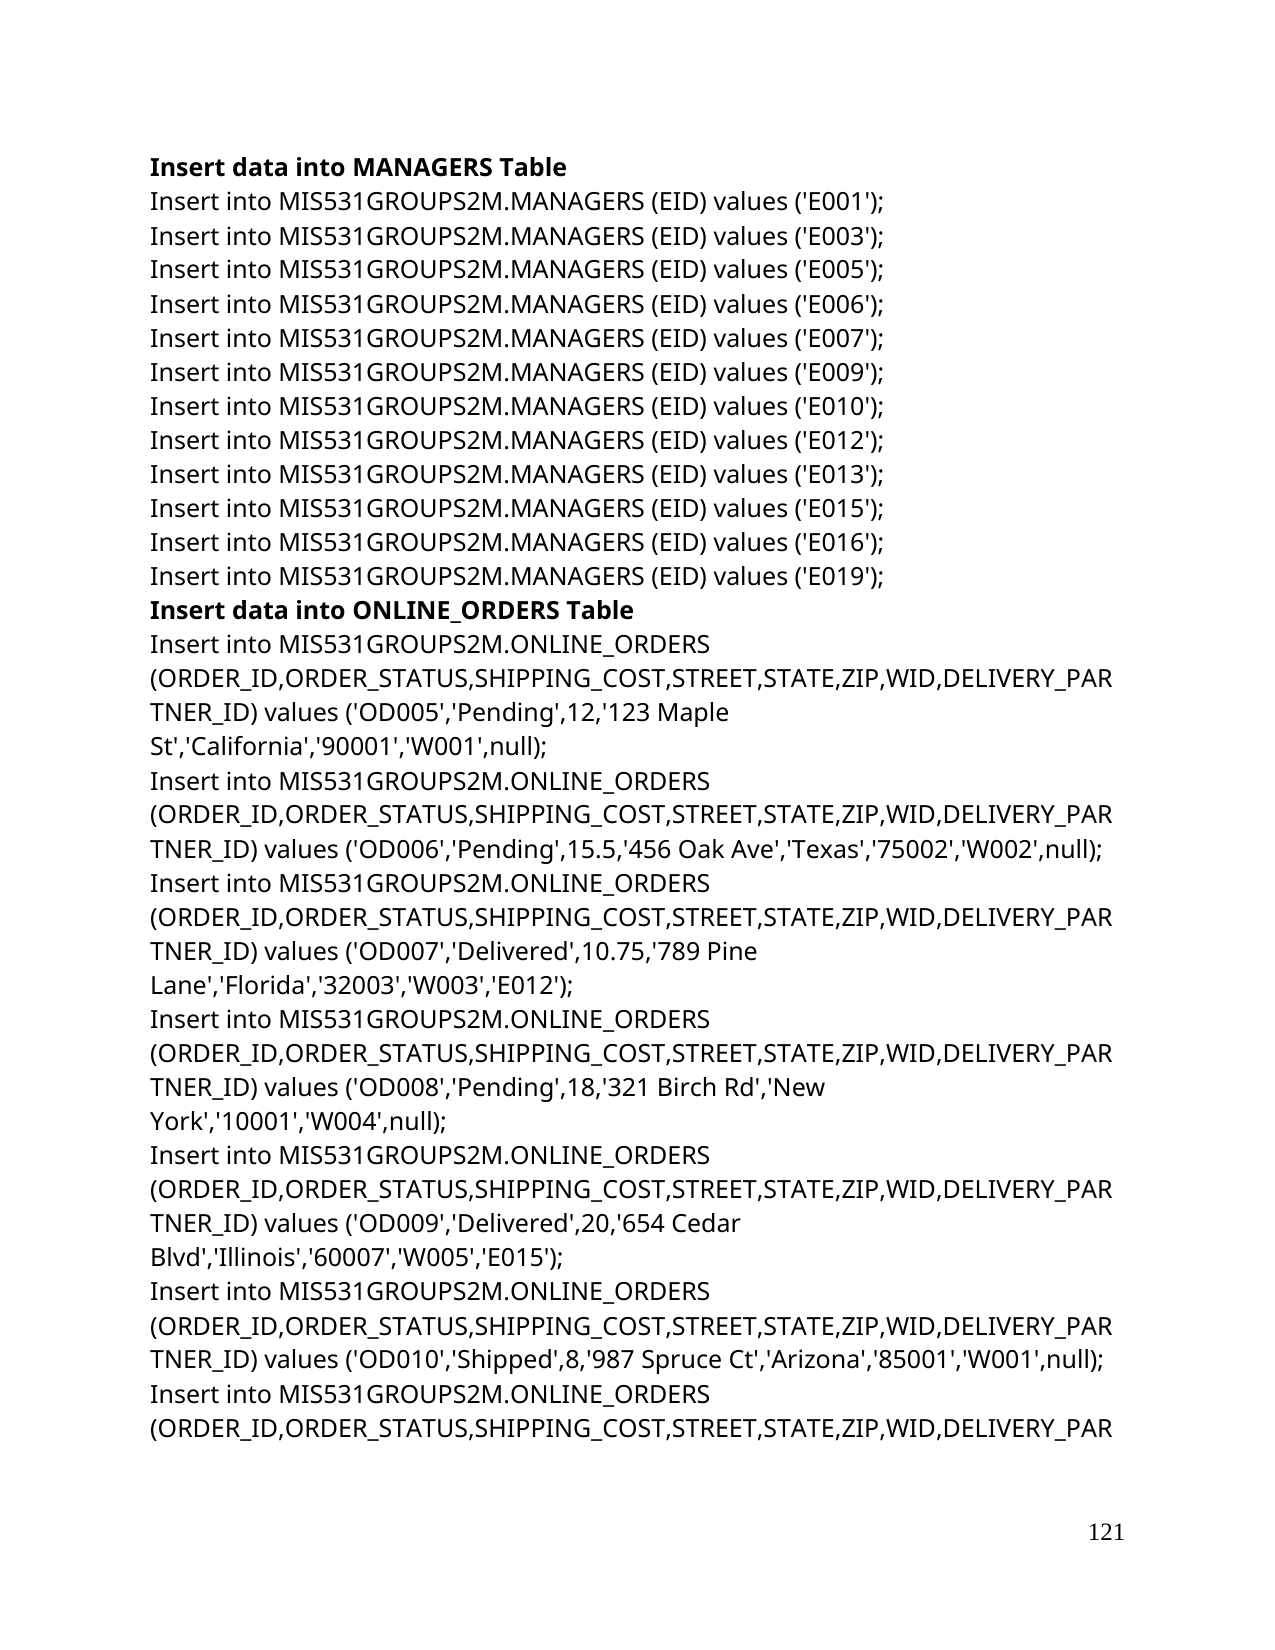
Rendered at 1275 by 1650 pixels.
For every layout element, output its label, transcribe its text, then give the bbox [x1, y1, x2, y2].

text Insert into MIS531GROUPS2M.ONLINE_ORDERS (ORDER_ID,ORDER_STATUS,SHIPPING_COST,STREET,STATE,ZIP,WID,DELIVERY_PARTNER_ID) values ('OD010','Shipped',8,'987 Spruce Ct','Arizona','85001','W001',null); [150, 1274, 1125, 1376]
text Insert into MIS531GROUPS2M.MANAGERS (EID) values ('E012'); [150, 422, 1125, 457]
text Insert into MIS531GROUPS2M.ONLINE_ORDERS (ORDER_ID,ORDER_STATUS,SHIPPING_COST,STREET,STATE,ZIP,WID,DELIVERY_PARTNER_ID) values ('OD005','Pending',12,'123 Maple St','California','90001','W001',null); [150, 627, 1125, 763]
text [150, 1376, 1125, 1444]
text Insert data into ONLINE_ORDERS Table [150, 593, 1125, 627]
text Insert into MIS531GROUPS2M.MANAGERS (EID) values ('E016'); [150, 525, 1125, 559]
text Insert into MIS531GROUPS2M.MANAGERS (EID) values ('E015'); [150, 491, 1125, 525]
text Insert into MIS531GROUPS2M.ONLINE_ORDERS (ORDER_ID,ORDER_STATUS,SHIPPING_COST,STREET,STATE,ZIP,WID,DELIVERY_PARTNER_ID) values ('OD009','Delivered',20,'654 Cedar Blvd','Illinois','60007','W005','E015'); [150, 1138, 1125, 1274]
text Insert into MIS531GROUPS2M.MANAGERS (EID) values ('E006'); [150, 286, 1125, 320]
text Insert data into MANAGERS Table [150, 150, 1125, 184]
text Insert into MIS531GROUPS2M.MANAGERS (EID) values ('E019'); [150, 559, 1125, 593]
text Insert into MIS531GROUPS2M.MANAGERS (EID) values ('E001'); [150, 184, 1125, 218]
text Insert into MIS531GROUPS2M.MANAGERS (EID) values ('E013'); [150, 457, 1125, 491]
text Insert into MIS531GROUPS2M.MANAGERS (EID) values ('E010'); [150, 388, 1125, 422]
text Insert into MIS531GROUPS2M.ONLINE_ORDERS (ORDER_ID,ORDER_STATUS,SHIPPING_COST,STREET,STATE,ZIP,WID,DELIVERY_PARTNER_ID) values ('OD008','Pending',18,'321 Birch Rd','New York','10001','W004',null); [150, 1002, 1125, 1138]
text Insert into MIS531GROUPS2M.MANAGERS (EID) values ('E007'); [150, 320, 1125, 354]
text Insert into MIS531GROUPS2M.MANAGERS (EID) values ('E005'); [150, 252, 1125, 286]
text Insert into MIS531GROUPS2M.MANAGERS (EID) values ('E003'); [150, 218, 1125, 252]
text Insert into MIS531GROUPS2M.ONLINE_ORDERS (ORDER_ID,ORDER_STATUS,SHIPPING_COST,STREET,STATE,ZIP,WID,DELIVERY_PARTNER_ID) values ('OD006','Pending',15.5,'456 Oak Ave','Texas','75002','W002',null); [150, 763, 1125, 865]
text Insert into MIS531GROUPS2M.MANAGERS (EID) values ('E009'); [150, 354, 1125, 388]
text Insert into MIS531GROUPS2M.ONLINE_ORDERS (ORDER_ID,ORDER_STATUS,SHIPPING_COST,STREET,STATE,ZIP,WID,DELIVERY_PARTNER_ID) values ('OD007','Delivered',10.75,'789 Pine Lane','Florida','32003','W003','E012'); [150, 865, 1125, 1002]
